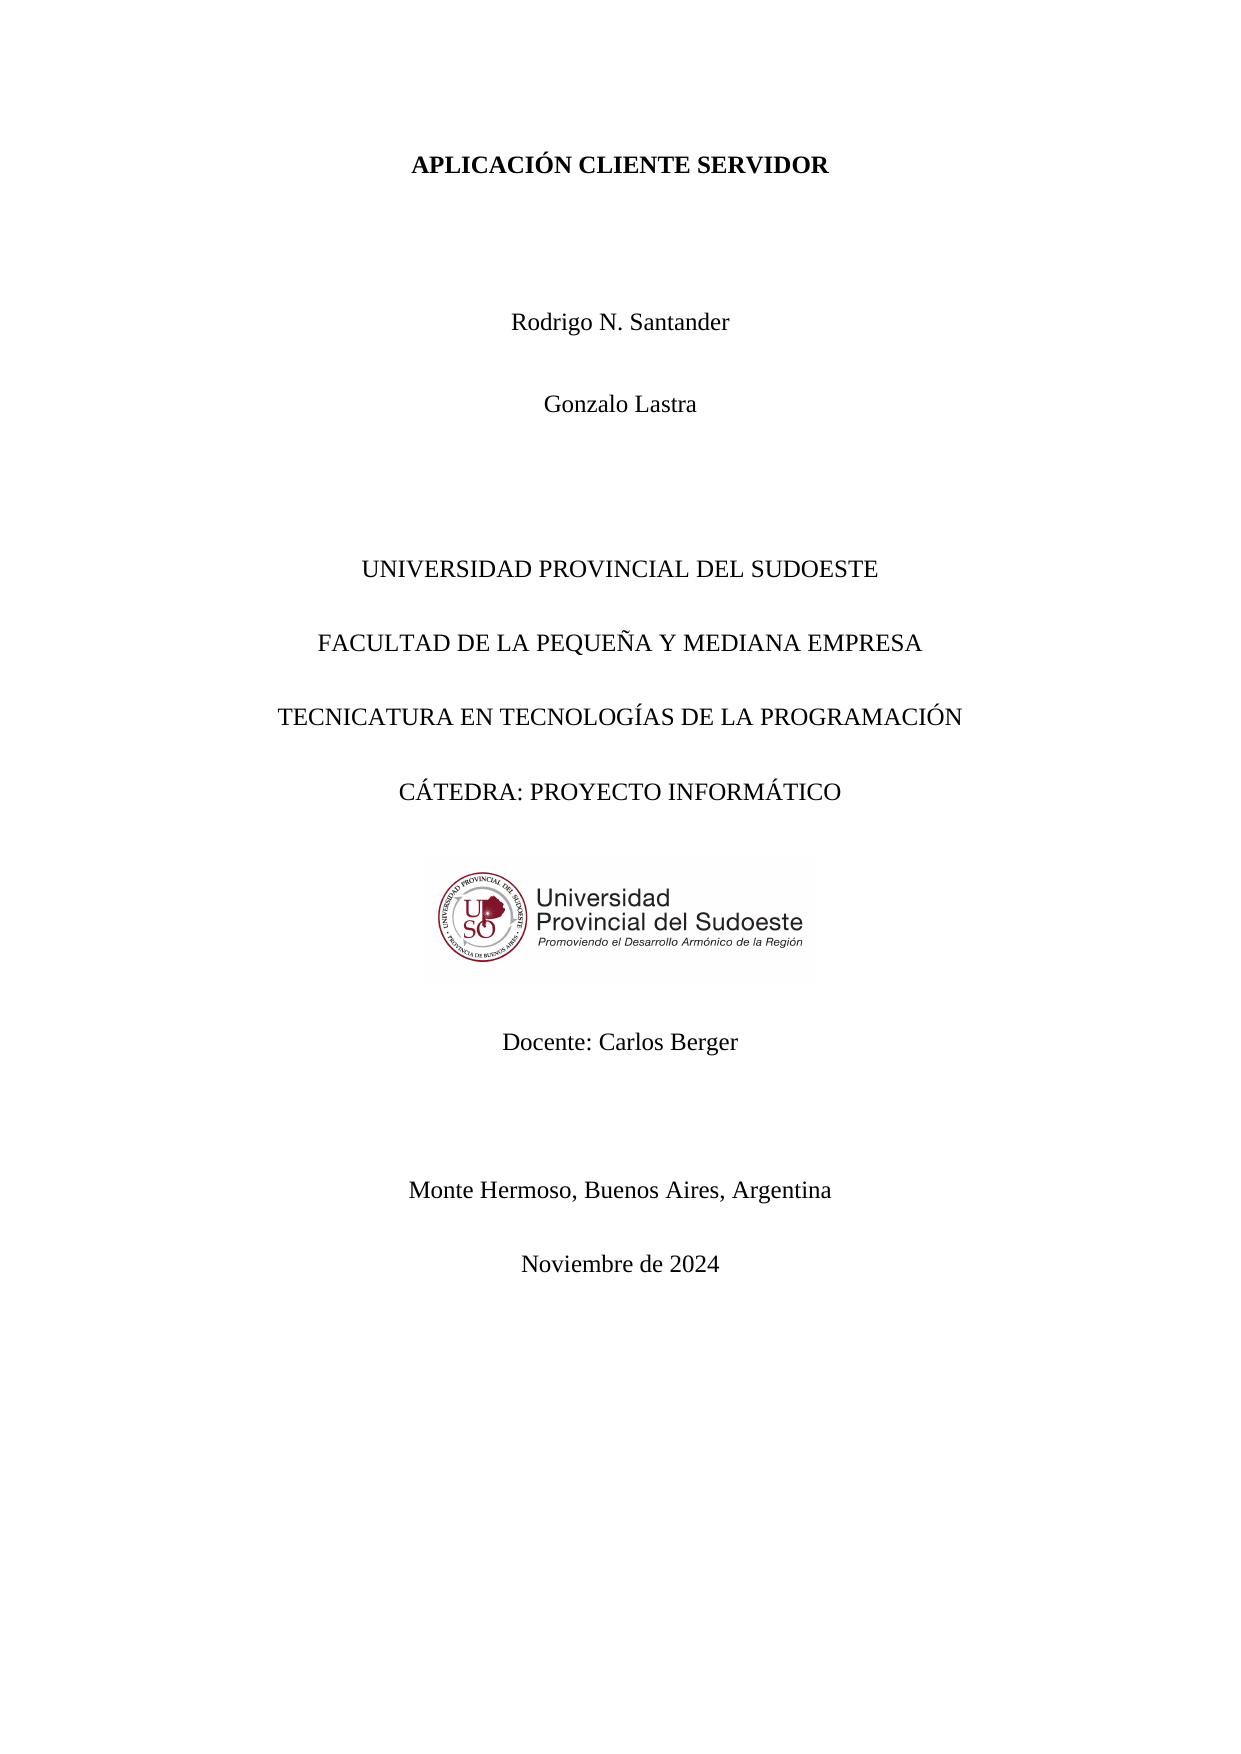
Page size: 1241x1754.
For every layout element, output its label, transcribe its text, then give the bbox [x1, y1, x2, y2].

text UNIVERSIDAD PROVINCIAL DEL SUDOESTE [150, 554, 1090, 583]
text Gonzalo Lastra [150, 389, 1090, 418]
text CÁTEDRA: PROYECTO INFORMÁTICO [150, 777, 1090, 805]
text Docente: Carlos Berger [150, 1027, 1090, 1055]
text TECNICATURA EN TECNOLOGÍAS DE LA PROGRAMACIÓN [150, 702, 1090, 731]
text APLICACIÓN CLIENTE SERVIDOR [150, 150, 1090, 179]
text Rodrigo N. Santander [150, 307, 1090, 335]
text Monte Hermoso, Buenos Aires, Argentina [150, 1175, 1090, 1204]
text Noviembre de 2024 [150, 1249, 1090, 1278]
picture [420, 850, 820, 984]
text FACULTAD DE LA PEQUEÑA Y MEDIANA EMPRESA [150, 628, 1090, 657]
